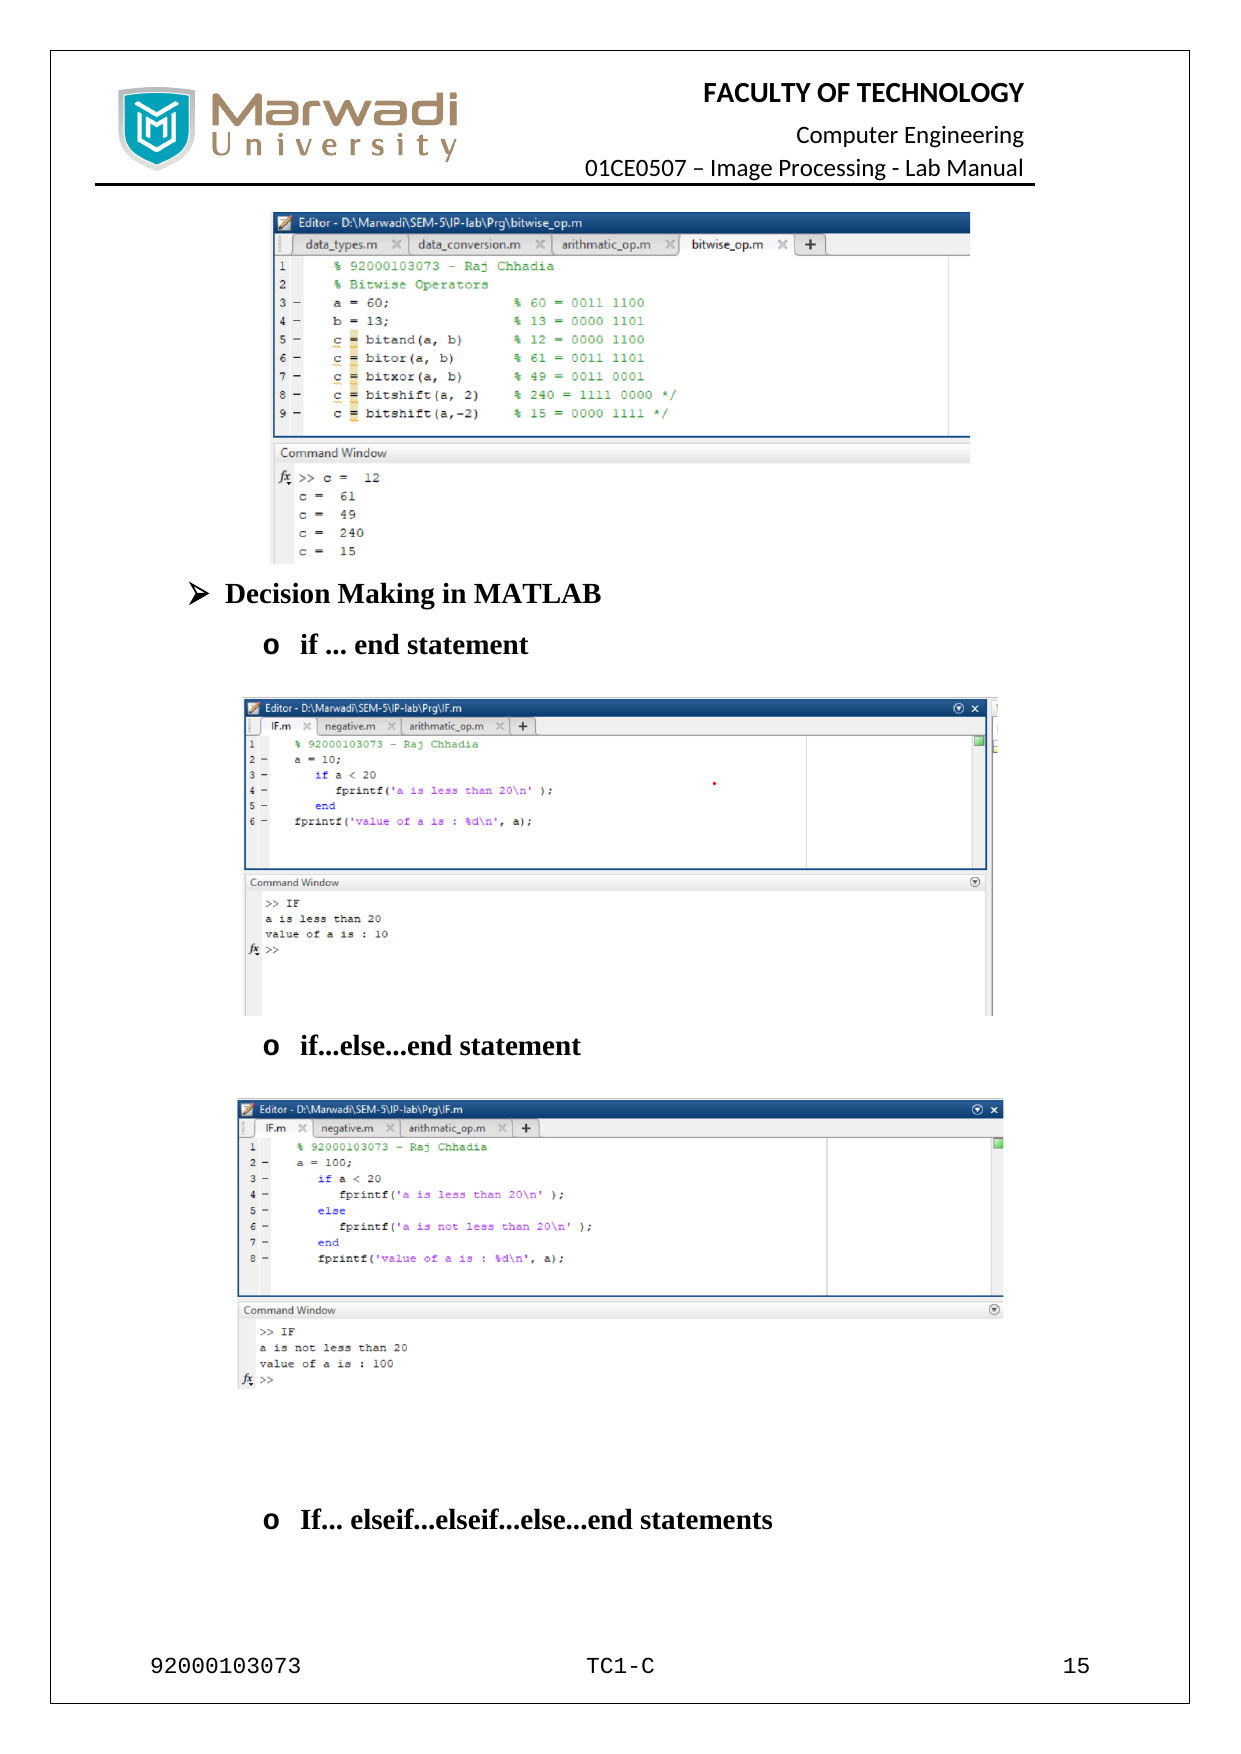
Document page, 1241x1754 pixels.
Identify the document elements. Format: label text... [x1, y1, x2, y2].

list Decision Making in MATLAB [187, 577, 1090, 610]
picture [242, 697, 998, 1016]
picture [269, 212, 971, 564]
picture [106, 73, 469, 182]
list if...else...end statement [262, 1028, 1090, 1064]
list If... elseif...elseif...else...end statements [262, 1502, 1090, 1538]
list if ... end statement [262, 627, 1090, 663]
picture [237, 1098, 1004, 1389]
